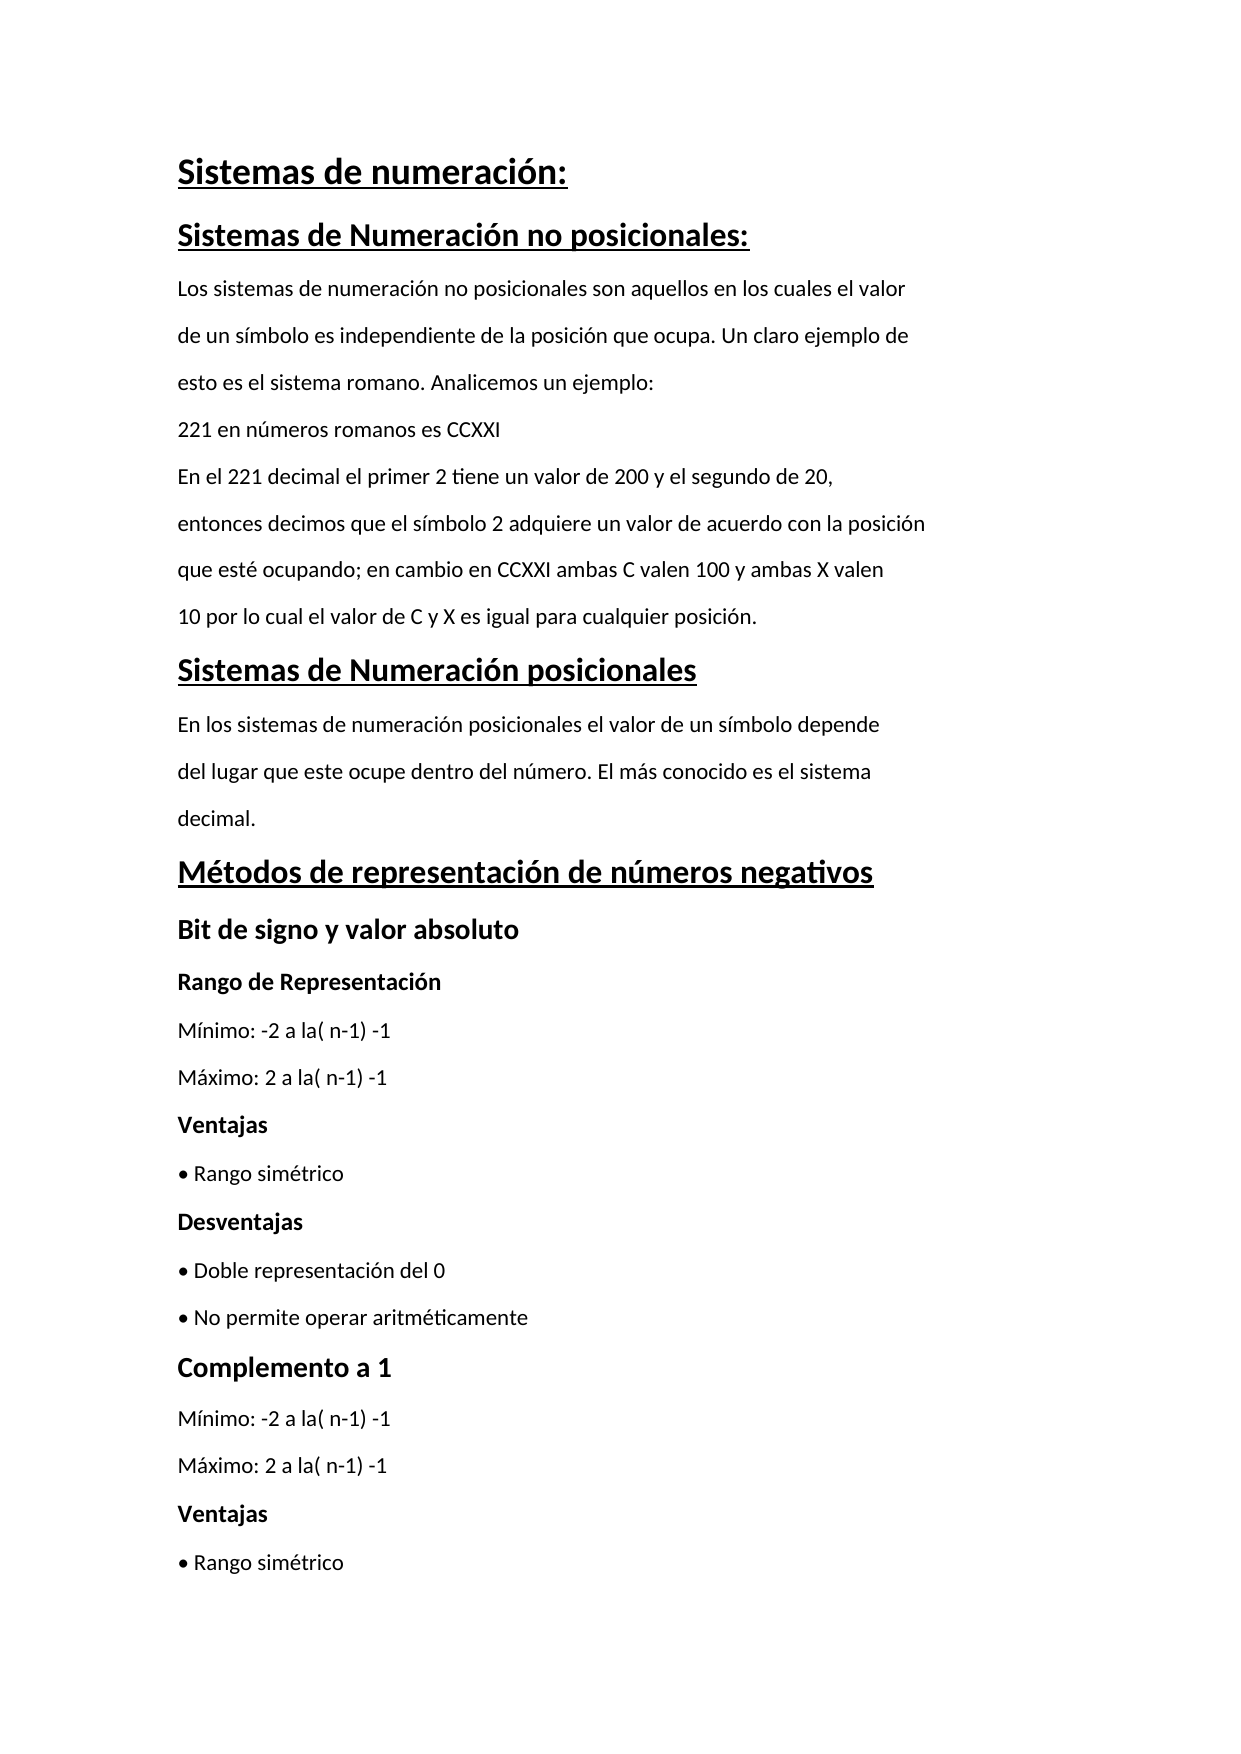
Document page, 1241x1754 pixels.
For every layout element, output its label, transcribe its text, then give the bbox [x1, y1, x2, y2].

text Máximo: 2 a la( n-1) -1 [177, 1063, 1063, 1091]
text Sistemas de numeración: [177, 148, 1063, 193]
text Rango de Representación [177, 966, 1063, 997]
text • Rango simétrico [177, 1548, 1063, 1576]
text • Rango simétrico [177, 1159, 1063, 1187]
text esto es el sistema romano. Analicemos un ejemplo: [177, 368, 1063, 396]
text • No permite operar aritméticamente [177, 1303, 1063, 1331]
text Sistemas de Numeración no posicionales: [177, 214, 1063, 254]
text 10 por lo cual el valor de C y X es igual para cualquier posición. [177, 602, 1063, 631]
text decimal. [177, 804, 1063, 832]
text Bit de signo y valor absoluto [177, 911, 1063, 947]
text Mínimo: -2 a la( n-1) -1 [177, 1016, 1063, 1044]
text del lugar que este ocupe dentro del número. El más conocido es el sistema [177, 757, 1063, 785]
text Los sistemas de numeración no posicionales son aquellos en los cuales el valor [177, 274, 1063, 302]
text • Doble representación del 0 [177, 1256, 1063, 1284]
text Sistemas de Numeración posicionales [177, 649, 1063, 690]
text Máximo: 2 a la( n-1) -1 [177, 1451, 1063, 1479]
text Mínimo: -2 a la( n-1) -1 [177, 1404, 1063, 1433]
text Métodos de representación de números negativos [177, 851, 1063, 891]
text de un símbolo es independiente de la posición que ocupa. Un claro ejemplo de [177, 321, 1063, 349]
text Ventajas [177, 1498, 1063, 1529]
text Desventajas [177, 1206, 1063, 1237]
text 221 en números romanos es CCXXI [177, 415, 1063, 443]
text En los sistemas de numeración posicionales el valor de un símbolo depende [177, 710, 1063, 738]
text que esté ocupando; en cambio en CCXXI ambas C valen 100 y ambas X valen [177, 556, 1063, 584]
text En el 221 decimal el primer 2 tiene un valor de 200 y el segundo de 20, [177, 462, 1063, 490]
text entonces decimos que el símbolo 2 adquiere un valor de acuerdo con la posición [177, 509, 1063, 537]
text Complemento a 1 [177, 1349, 1063, 1385]
text Ventajas [177, 1110, 1063, 1140]
